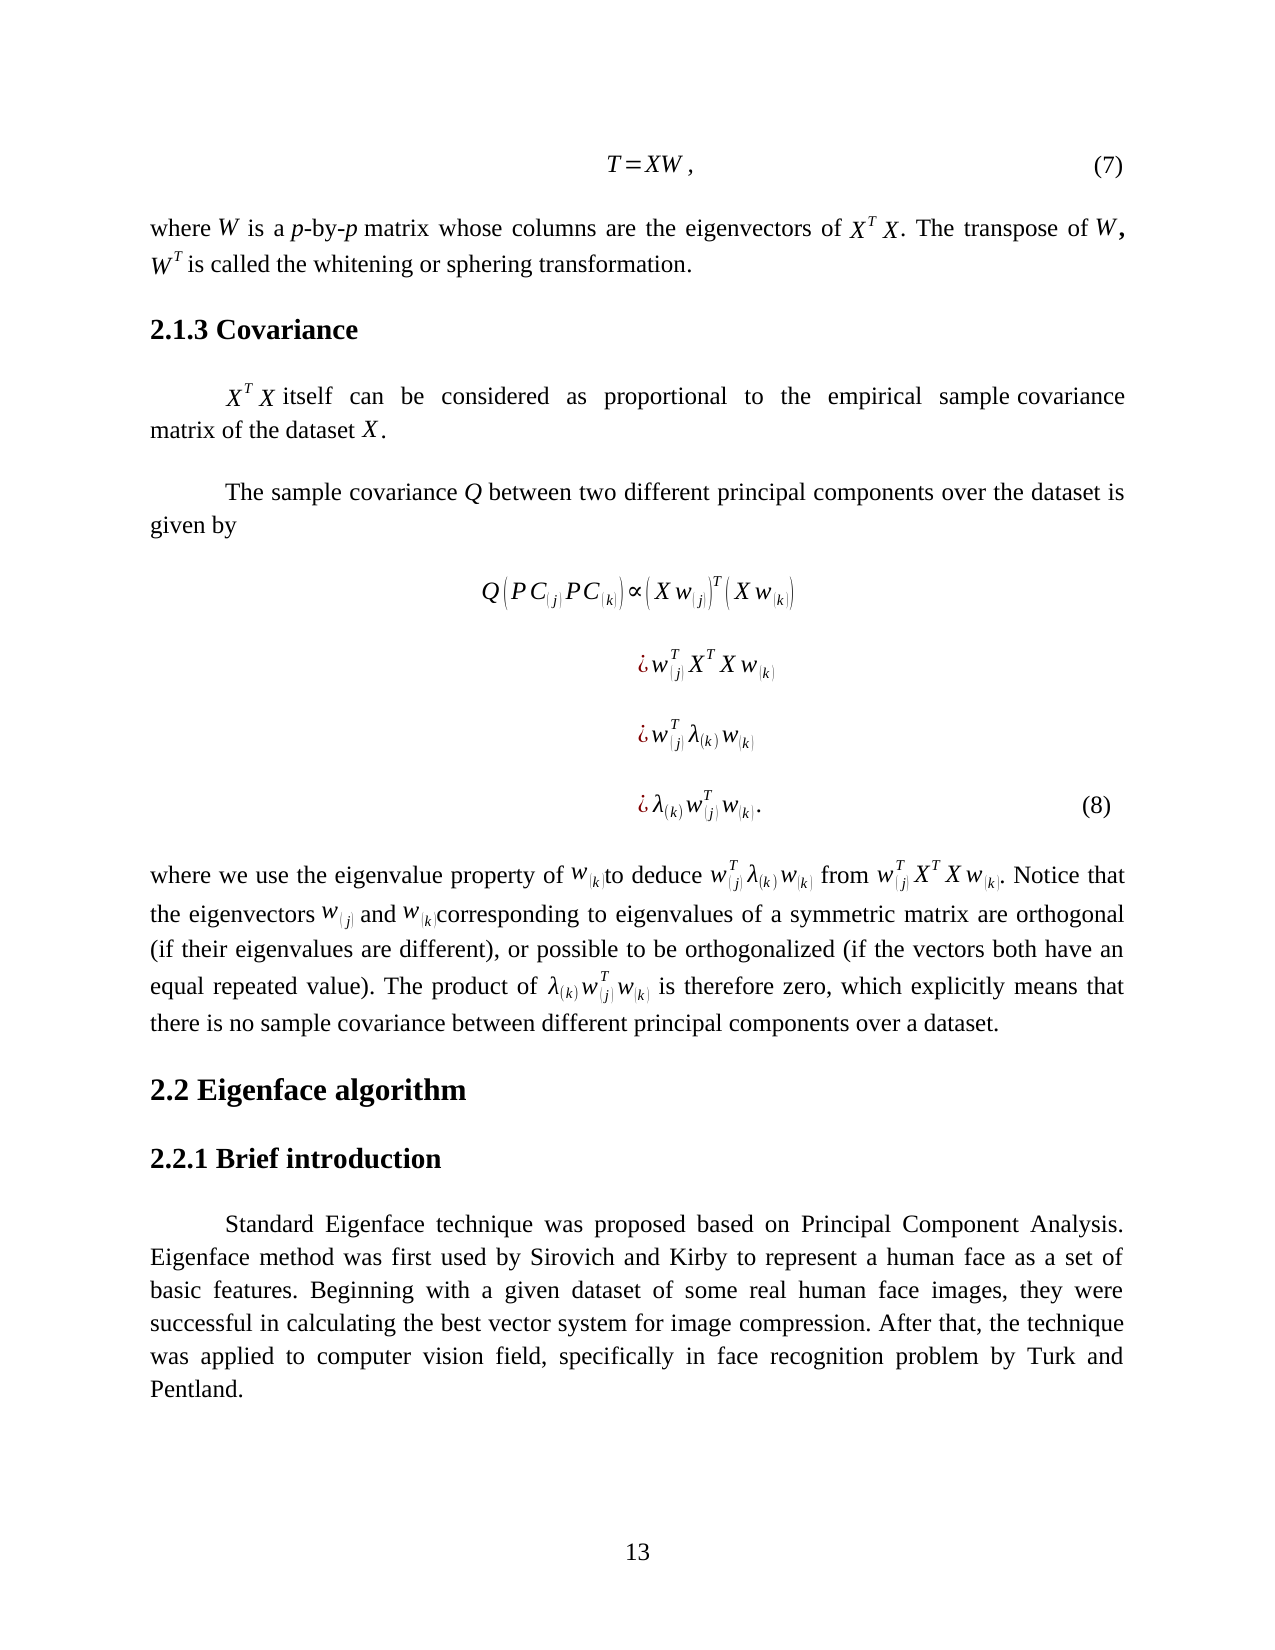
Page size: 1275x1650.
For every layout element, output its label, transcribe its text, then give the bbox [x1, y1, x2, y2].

text where is a p-by-p matrix whose columns are the eigenvectors of . The transpose of , is called the whitening or sphering transformation. [150, 212, 1125, 279]
subtitle 2.2 Eigenface algorithm [150, 1071, 1125, 1107]
subtitle 2.2.1 Brief introduction [150, 1141, 1125, 1175]
text (7) [150, 150, 1125, 179]
text itself can be considered as proportional to the empirical sample covariance matrix of the dataset . [150, 380, 1125, 444]
text The sample covariance Q between two different principal components over the dataset is given by [150, 477, 1125, 539]
text where we use the eigenvalue property of to deduce from . Notice that the eigenvectors and corresponding to eigenvalues of a symmetric matrix are orthogonal (if their eigenvalues are different), or possible to be orthogonalized (if the vectors both have an equal repeated value). The product of is therefore zero, which explicitly means that there is no sample covariance between different principal components over a dataset. [150, 856, 1125, 1037]
subtitle 2.1.3 Covariance [150, 312, 1125, 346]
text (8) [150, 786, 1125, 822]
text Standard Eigenface technique was proposed based on Principal Component Analysis. Eigenface method was first used by Sirovich and Kirby to represent a human face as a set of basic features. Beginning with a given dataset of some real human face images, they were successful in calculating the best vector system for image compression. After that, the technique was applied to computer vision field, specifically in face recognition problem by Turk and Pentland. [150, 1209, 1125, 1403]
